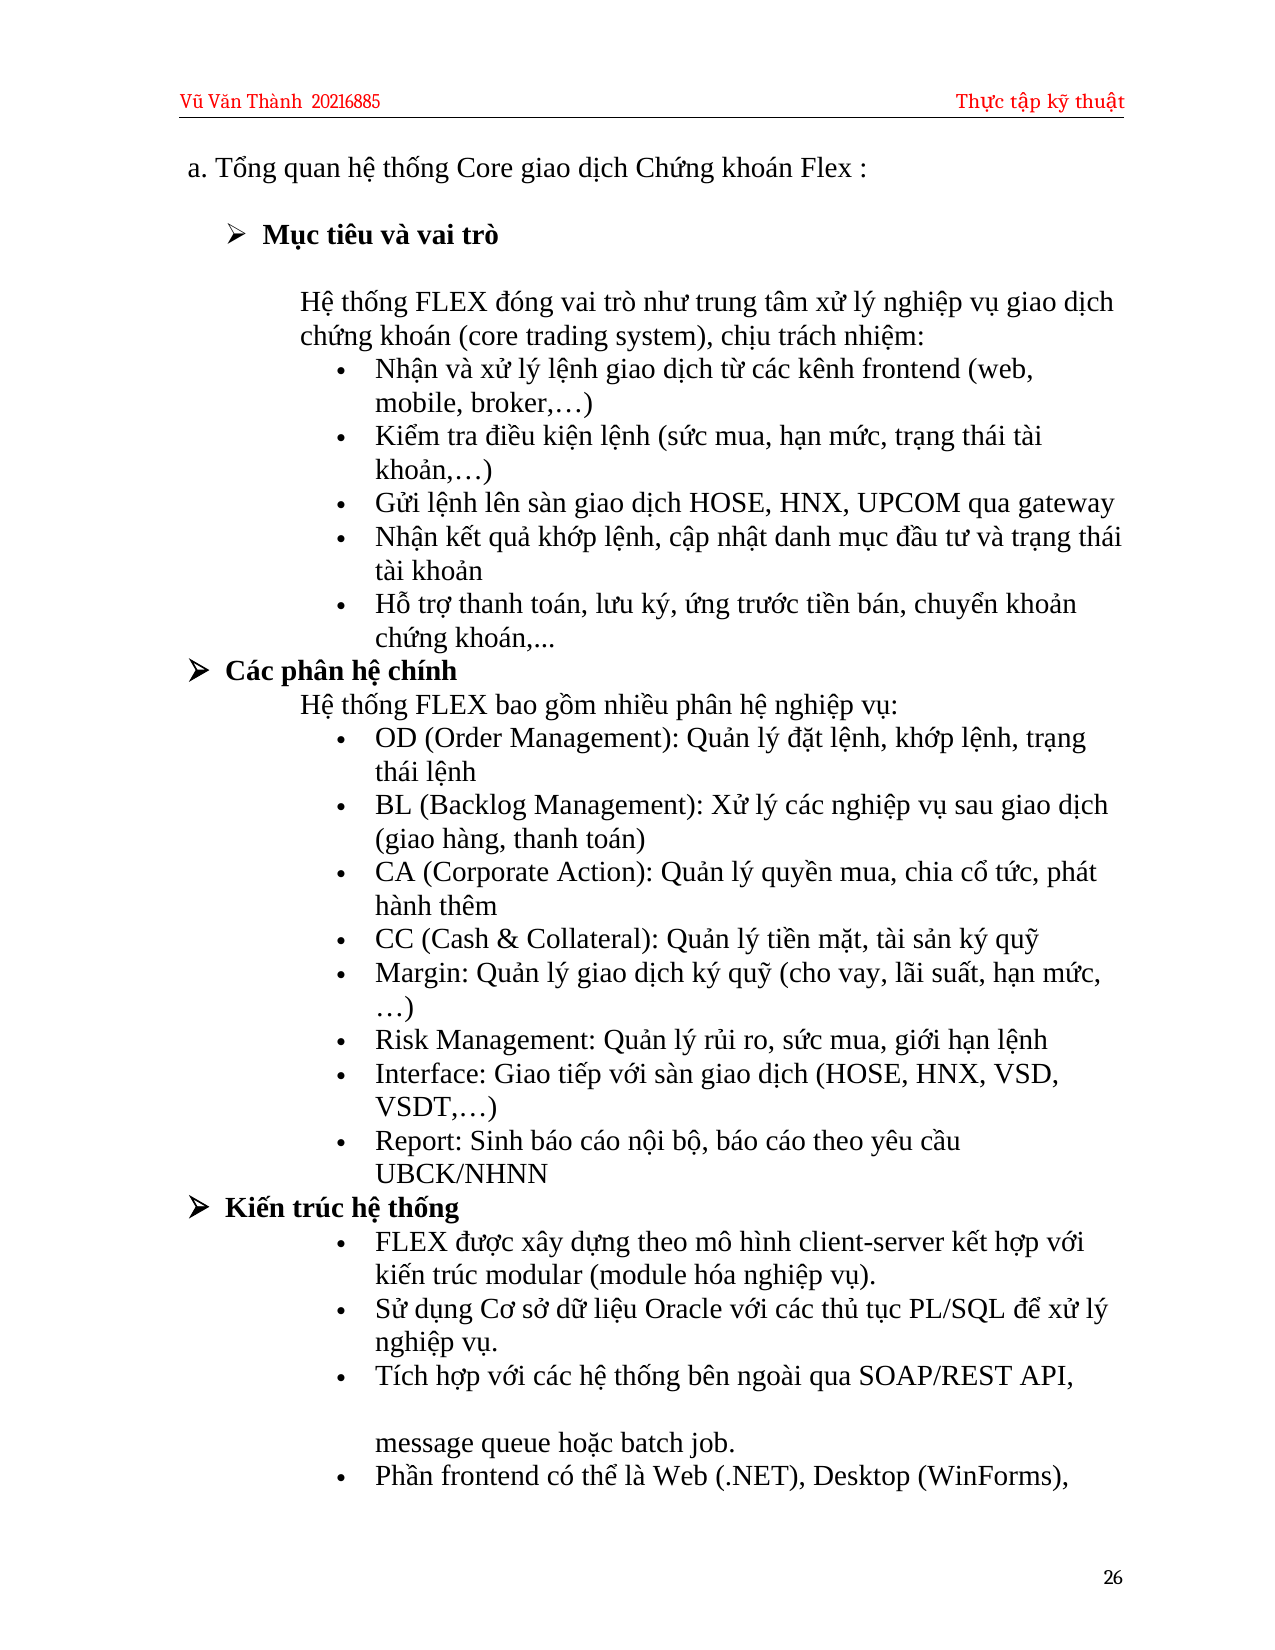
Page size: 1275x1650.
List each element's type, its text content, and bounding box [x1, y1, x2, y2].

text Hệ thống FLEX bao gồm nhiều phân hệ nghiệp vụ: [300, 687, 1125, 720]
list Sử dụng Cơ sở dữ liệu Oracle với các thủ tục PL/SQL để xử lý nghiệp vụ. [337, 1291, 1125, 1358]
list Risk Management: Quản lý rủi ro, sức mua, giới hạn lệnh [337, 1022, 1125, 1056]
list Kiến trúc hệ thống [187, 1190, 1125, 1224]
list Nhận kết quả khớp lệnh, cập nhật danh mục đầu tư và trạng thái tài khoản [337, 519, 1125, 586]
list BL (Backlog Management): Xử lý các nghiệp vụ sau giao dịch (giao hàng, thanh toán) [337, 787, 1125, 854]
list Mục tiêu và vai trò [225, 217, 1125, 251]
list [337, 1458, 1125, 1492]
list Các phân hệ chính [187, 653, 1125, 687]
list Interface: Giao tiếp với sàn giao dịch (HOSE, HNX, VSD, VSDT,…) [337, 1056, 1125, 1123]
list Margin: Quản lý giao dịch ký quỹ (cho vay, lãi suất, hạn mức,…) [337, 955, 1125, 1022]
list Tích hợp với các hệ thống bên ngoài qua SOAP/REST API, message queue hoặc batch job. [337, 1358, 1125, 1458]
list CA (Corporate Action): Quản lý quyền mua, chia cổ tức, phát hành thêm [337, 854, 1125, 922]
list FLEX được xây dựng theo mô hình client-server kết hợp với kiến trúc modular (module hóa nghiệp vụ). [337, 1224, 1125, 1291]
list CC (Cash & Collateral): Quản lý tiền mặt, tài sản ký quỹ [337, 922, 1125, 955]
list Report: Sinh báo cáo nội bộ, báo cáo theo yêu cầu UBCK/NHNN [337, 1123, 1125, 1190]
list Kiểm tra điều kiện lệnh (sức mua, hạn mức, trạng thái tài khoản,…) [337, 418, 1125, 486]
text a. Tổng quan hệ thống Core giao dịch Chứng khoán Flex : [187, 150, 1125, 183]
list Hỗ trợ thanh toán, lưu ký, ứng trước tiền bán, chuyển khoản chứng khoán,... [337, 586, 1125, 653]
text Hệ thống FLEX đóng vai trò như trung tâm xử lý nghiệp vụ giao dịch chứng khoán (core trading system), chịu trách nhiệm: [300, 284, 1125, 351]
list Gửi lệnh lên sàn giao dịch HOSE, HNX, UPCOM qua gateway [337, 486, 1125, 519]
list OD (Order Management): Quản lý đặt lệnh, khớp lệnh, trạng thái lệnh [337, 720, 1125, 787]
list Nhận và xử lý lệnh giao dịch từ các kênh frontend (web, mobile, broker,…) [337, 351, 1125, 418]
